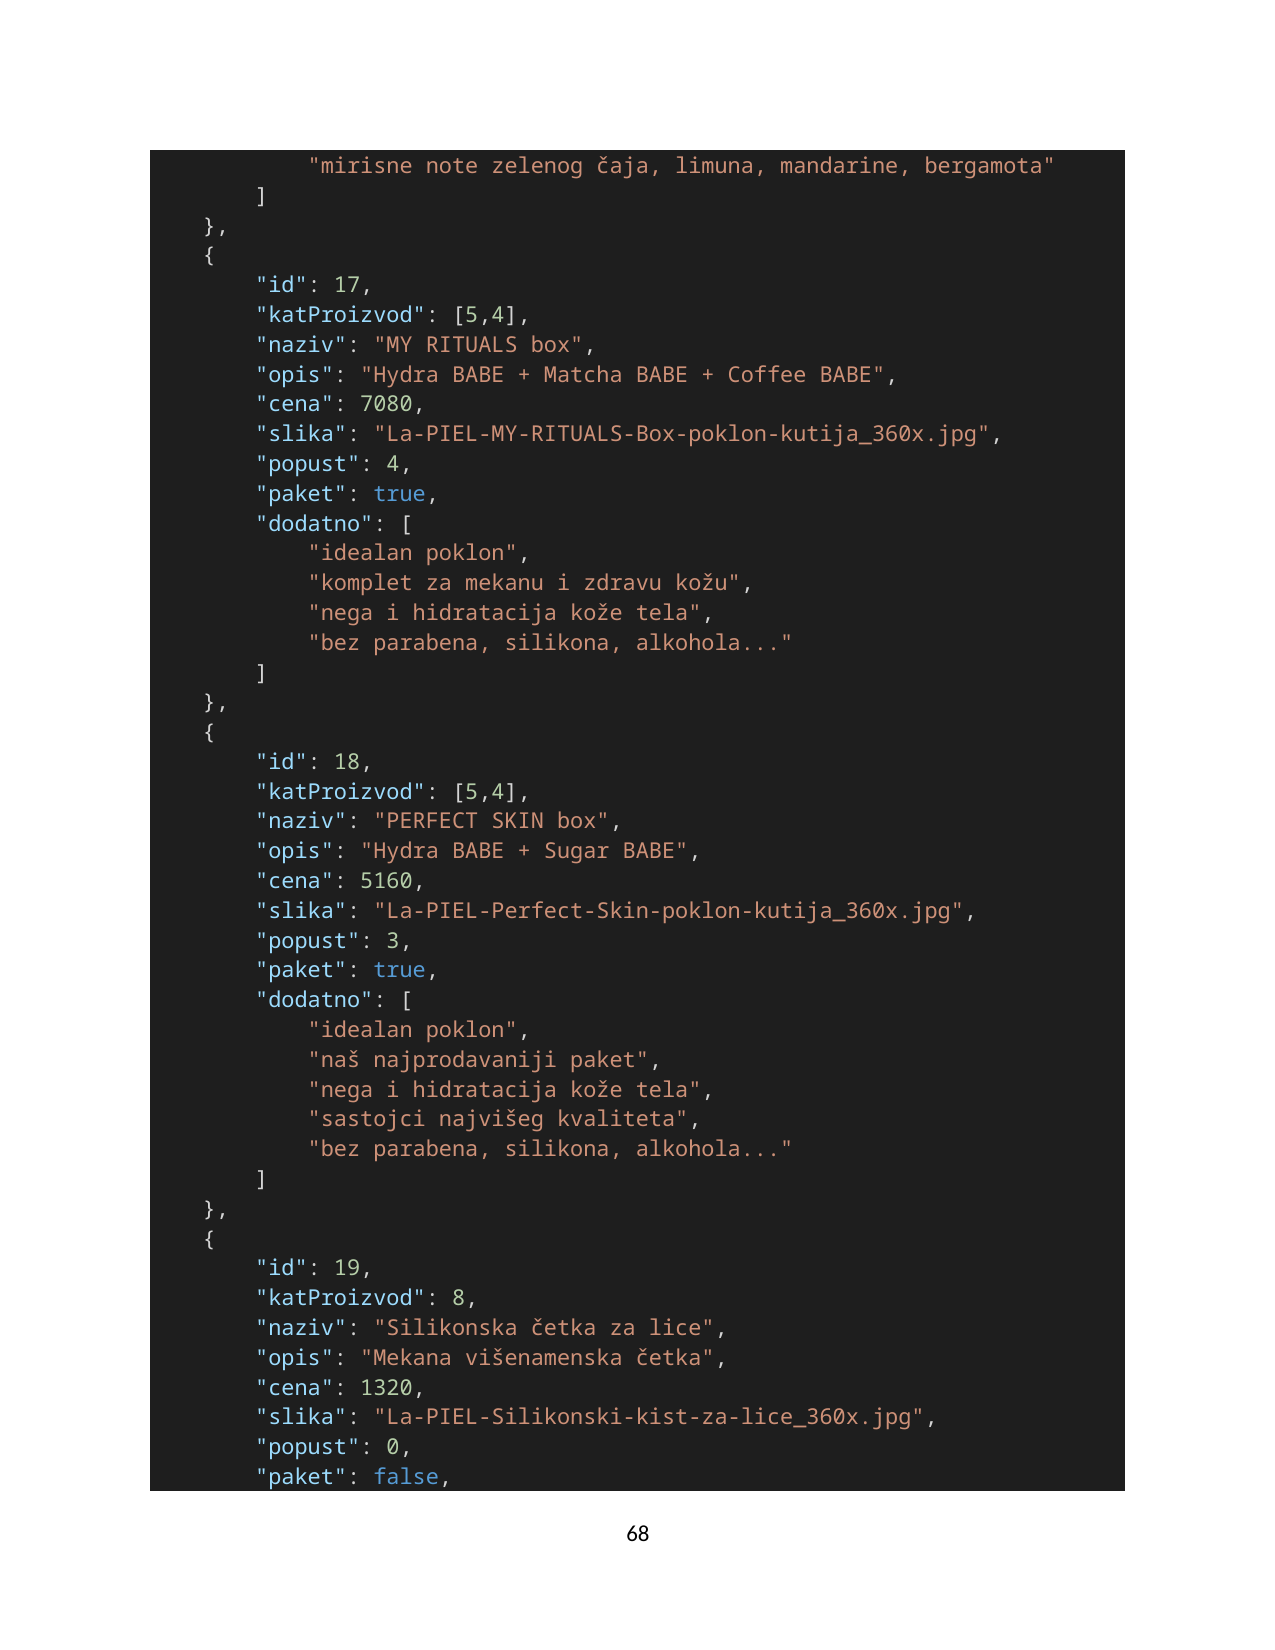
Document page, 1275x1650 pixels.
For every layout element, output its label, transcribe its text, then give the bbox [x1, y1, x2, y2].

text }, [150, 686, 1125, 716]
text "idealan poklon", [150, 1014, 1125, 1044]
text { [150, 716, 1125, 746]
text "opis": "Hydra BABE + Matcha BABE + Coffee BABE", [150, 358, 1125, 388]
text "paket": true, [150, 954, 1125, 984]
text "slika": "La-PIEL-MY-RITUALS-Box-poklon-kutija_360x.jpg", [150, 418, 1125, 448]
text "paket": true, [150, 478, 1125, 507]
text "popust": 0, [150, 1431, 1125, 1461]
text "naš najprodavaniji paket", [150, 1044, 1125, 1073]
text "nega i hidratacija kože tela", [150, 1073, 1125, 1103]
text ] [150, 180, 1125, 209]
text ] [150, 1163, 1125, 1193]
text "sastojci najvišeg kvaliteta", [150, 1103, 1125, 1133]
text "popust": 3, [150, 924, 1125, 954]
text }, [150, 1193, 1125, 1222]
text "slika": "La-PIEL-Perfect-Skin-poklon-kutija_360x.jpg", [150, 895, 1125, 924]
text "popust": 4, [150, 448, 1125, 478]
text "komplet za mekanu i zdravu kožu", [150, 567, 1125, 597]
text "bez parabena, silikona, alkohola..." [150, 1133, 1125, 1163]
text "opis": "Hydra BABE + Sugar BABE", [150, 835, 1125, 865]
text "cena": 1320, [150, 1371, 1125, 1401]
text { [150, 1222, 1125, 1252]
text }, [150, 209, 1125, 239]
text "id": 17, [150, 269, 1125, 299]
text "naziv": "MY RITUALS box", [150, 329, 1125, 358]
text "paket": false, [150, 1461, 1125, 1491]
text "cena": 5160, [150, 865, 1125, 895]
text "dodatno": [ [150, 984, 1125, 1014]
text "katProizvod": [5,4], [150, 776, 1125, 805]
text "naziv": "PERFECT SKIN box", [150, 805, 1125, 835]
text "mirisne note zelenog čaja, limuna, mandarine, bergamota" [150, 150, 1125, 180]
text "idealan poklon", [150, 537, 1125, 567]
text "id": 18, [150, 746, 1125, 776]
text ] [150, 656, 1125, 686]
text "katProizvod": 8, [150, 1282, 1125, 1312]
text "opis": "Mekana višenamenska četka", [150, 1342, 1125, 1371]
text "naziv": "Silikonska četka za lice", [150, 1312, 1125, 1342]
text "bez parabena, silikona, alkohola..." [150, 627, 1125, 656]
text "id": 19, [150, 1252, 1125, 1282]
text { [150, 239, 1125, 269]
text "katProizvod": [5,4], [150, 299, 1125, 329]
text "cena": 7080, [150, 388, 1125, 418]
text "nega i hidratacija kože tela", [150, 597, 1125, 627]
text "dodatno": [ [150, 507, 1125, 537]
text "slika": "La-PIEL-Silikonski-kist-za-lice_360x.jpg", [150, 1401, 1125, 1431]
